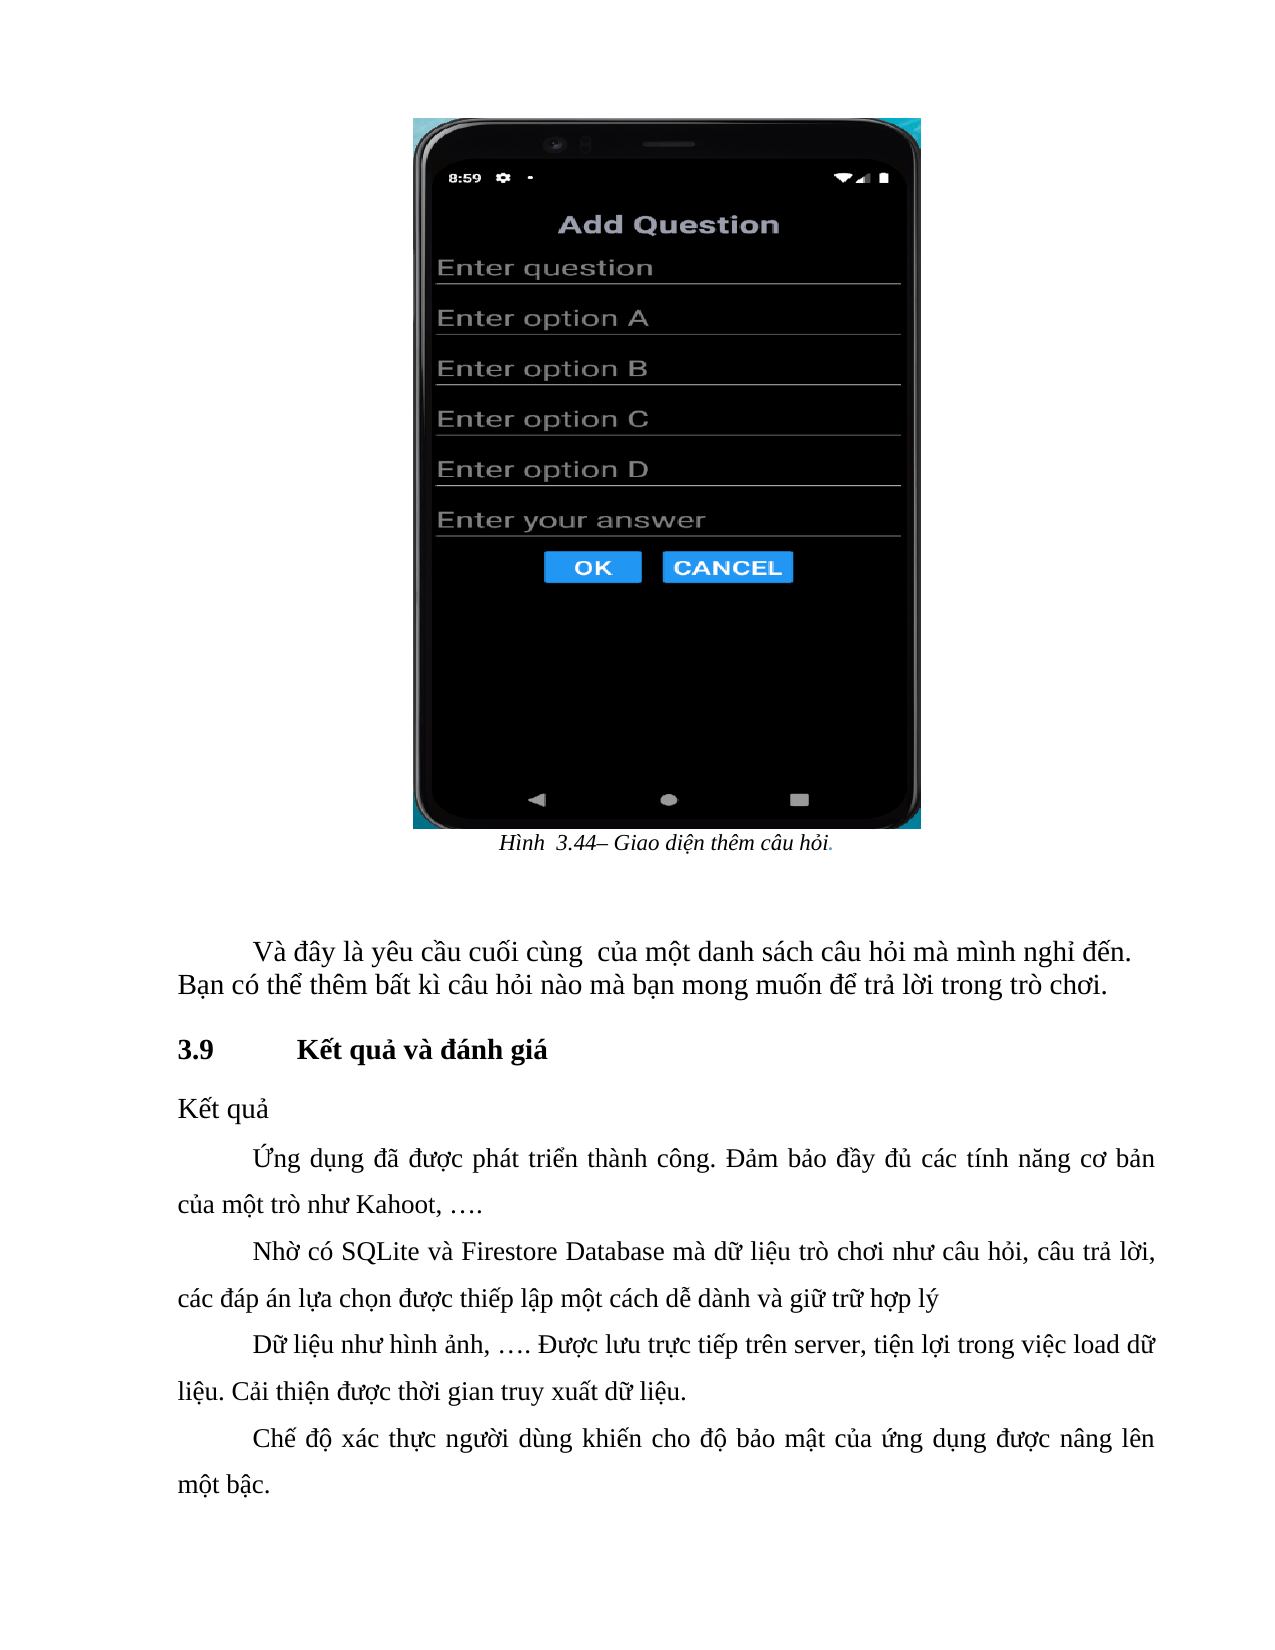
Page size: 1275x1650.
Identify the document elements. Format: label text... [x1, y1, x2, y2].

subtitle Kết quả [177, 1091, 1157, 1125]
text Dữ liệu như hình ảnh, …. Được lưu trực tiếp trên server, tiện lợi trong việc load dữ liệu. Cải thiện được thời gian truy xuất dữ liệu. [177, 1328, 1157, 1406]
text Ứng dụng đã được phát triển thành công. Đảm bảo đầy đủ các tính năng cơ bản của một trò như Kahoot, …. [177, 1142, 1157, 1219]
text Hình 3.44– Giao diện thêm câu hỏi. [177, 829, 1157, 855]
text Nhờ có SQLite và Firestore Database mà dữ liệu trò chơi như câu hỏi, câu trả lời, các đáp án lựa chọn được thiếp lập một cách dễ dành và giữ trữ hợp lý [177, 1235, 1157, 1313]
picture [413, 118, 921, 829]
list Kết quả và đánh giá [177, 1032, 1157, 1066]
text Chế độ xác thực người dùng khiến cho độ bảo mật của ứng dụng được nâng lên một bậc. [177, 1422, 1157, 1499]
text Và đây là yêu cầu cuối cùng của một danh sách câu hỏi mà mình nghỉ đến. Bạn có thể thêm bất kì câu hỏi nào mà bạn mong muốn để trả lời trong trò chơi. [177, 934, 1157, 1001]
